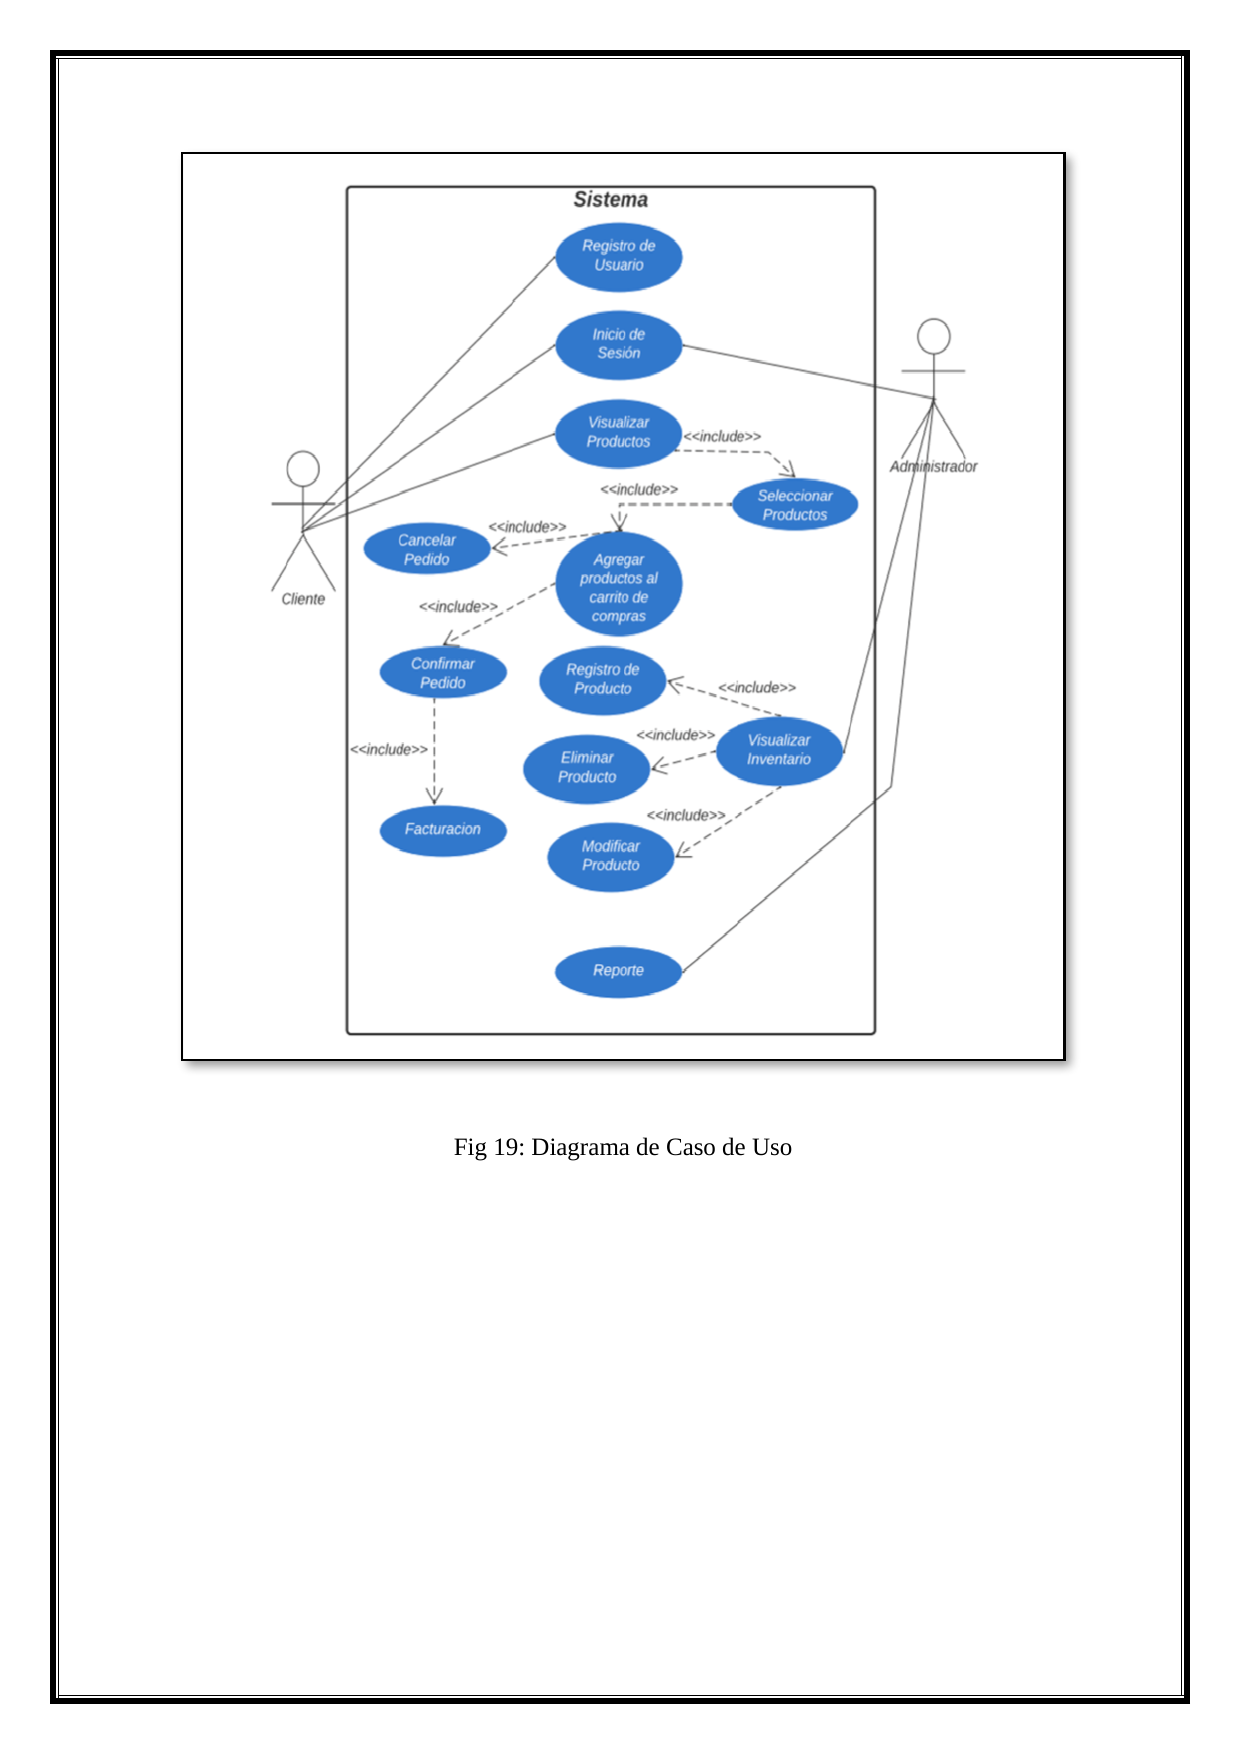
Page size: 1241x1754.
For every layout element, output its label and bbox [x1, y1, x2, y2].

picture [183, 154, 1063, 1059]
